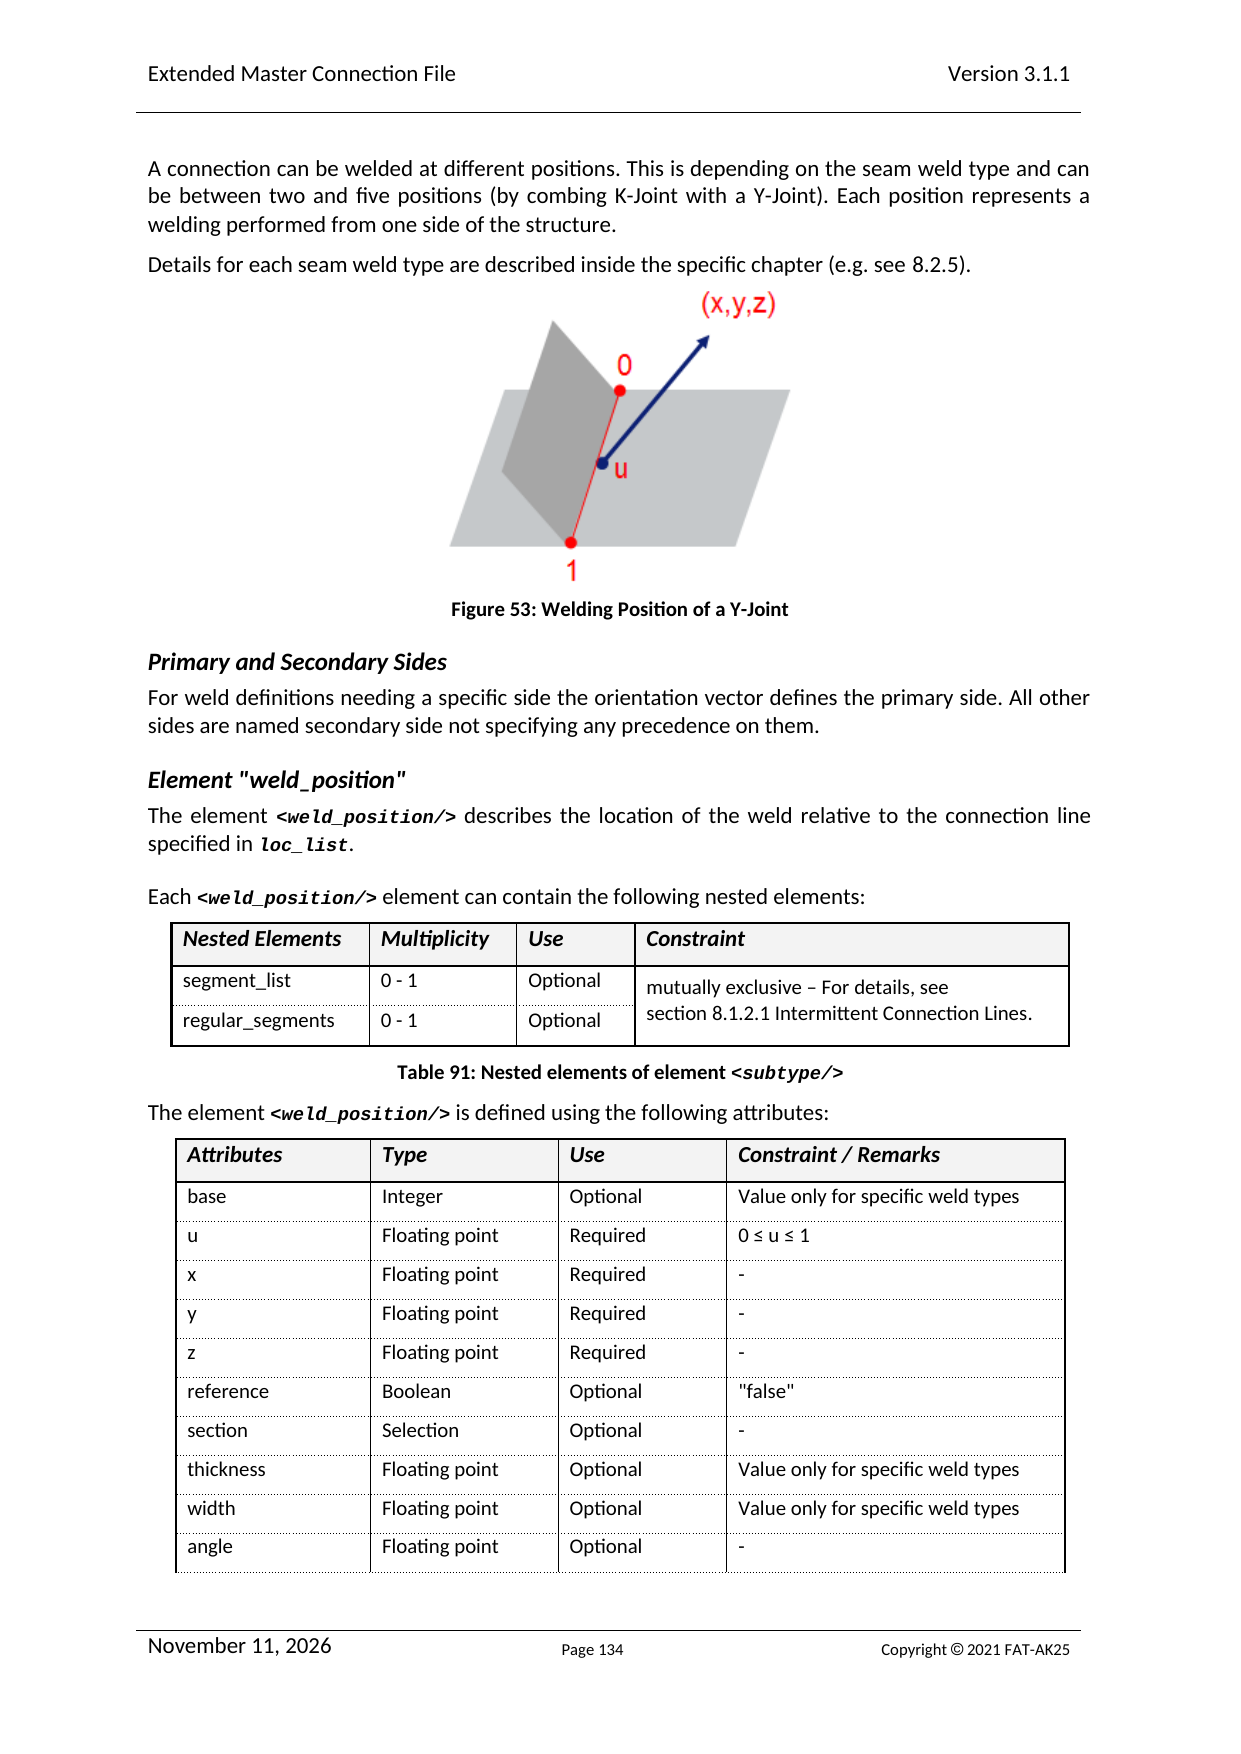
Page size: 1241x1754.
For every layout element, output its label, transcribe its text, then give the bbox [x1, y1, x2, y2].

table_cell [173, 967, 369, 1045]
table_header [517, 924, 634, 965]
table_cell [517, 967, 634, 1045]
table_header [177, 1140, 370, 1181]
subtitle Element "weld_position" [148, 764, 1092, 794]
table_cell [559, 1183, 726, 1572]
text The element <weld_position/> describes the location of the weld relative to the connection line specified in loc_list. [148, 801, 1092, 857]
text The element <weld_position/> is defined using the following attributes: [148, 1098, 1092, 1126]
text A connection can be welded at different positions. This is depending on the seam weld type and can be between two and five positions (by combing K-Joint with a Y-Joint). Each position represents a welding performed from one side of the structure. [148, 154, 1092, 238]
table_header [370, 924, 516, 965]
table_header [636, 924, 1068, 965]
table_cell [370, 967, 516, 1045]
text For weld definitions needing a specific side the orientation vector defines the primary side. All other sides are named secondary side not specifying any precedence on them. [148, 683, 1092, 739]
subtitle Primary and Secondary Sides [148, 646, 1092, 677]
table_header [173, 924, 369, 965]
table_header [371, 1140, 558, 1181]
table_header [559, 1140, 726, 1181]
text Figure 53: Welding Position of a Y-Joint [148, 596, 1092, 621]
text Details for each seam weld type are described inside the specific chapter (e.g. see 8.2.5). [148, 250, 1092, 278]
picture [407, 290, 833, 584]
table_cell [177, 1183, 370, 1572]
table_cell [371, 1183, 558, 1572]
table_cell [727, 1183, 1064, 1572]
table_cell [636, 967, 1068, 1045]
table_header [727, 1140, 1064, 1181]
text Each <weld_position/> element can contain the following nested elements: [148, 882, 1092, 910]
text Table : Nested elements of element <subtype/> [148, 1059, 1092, 1085]
